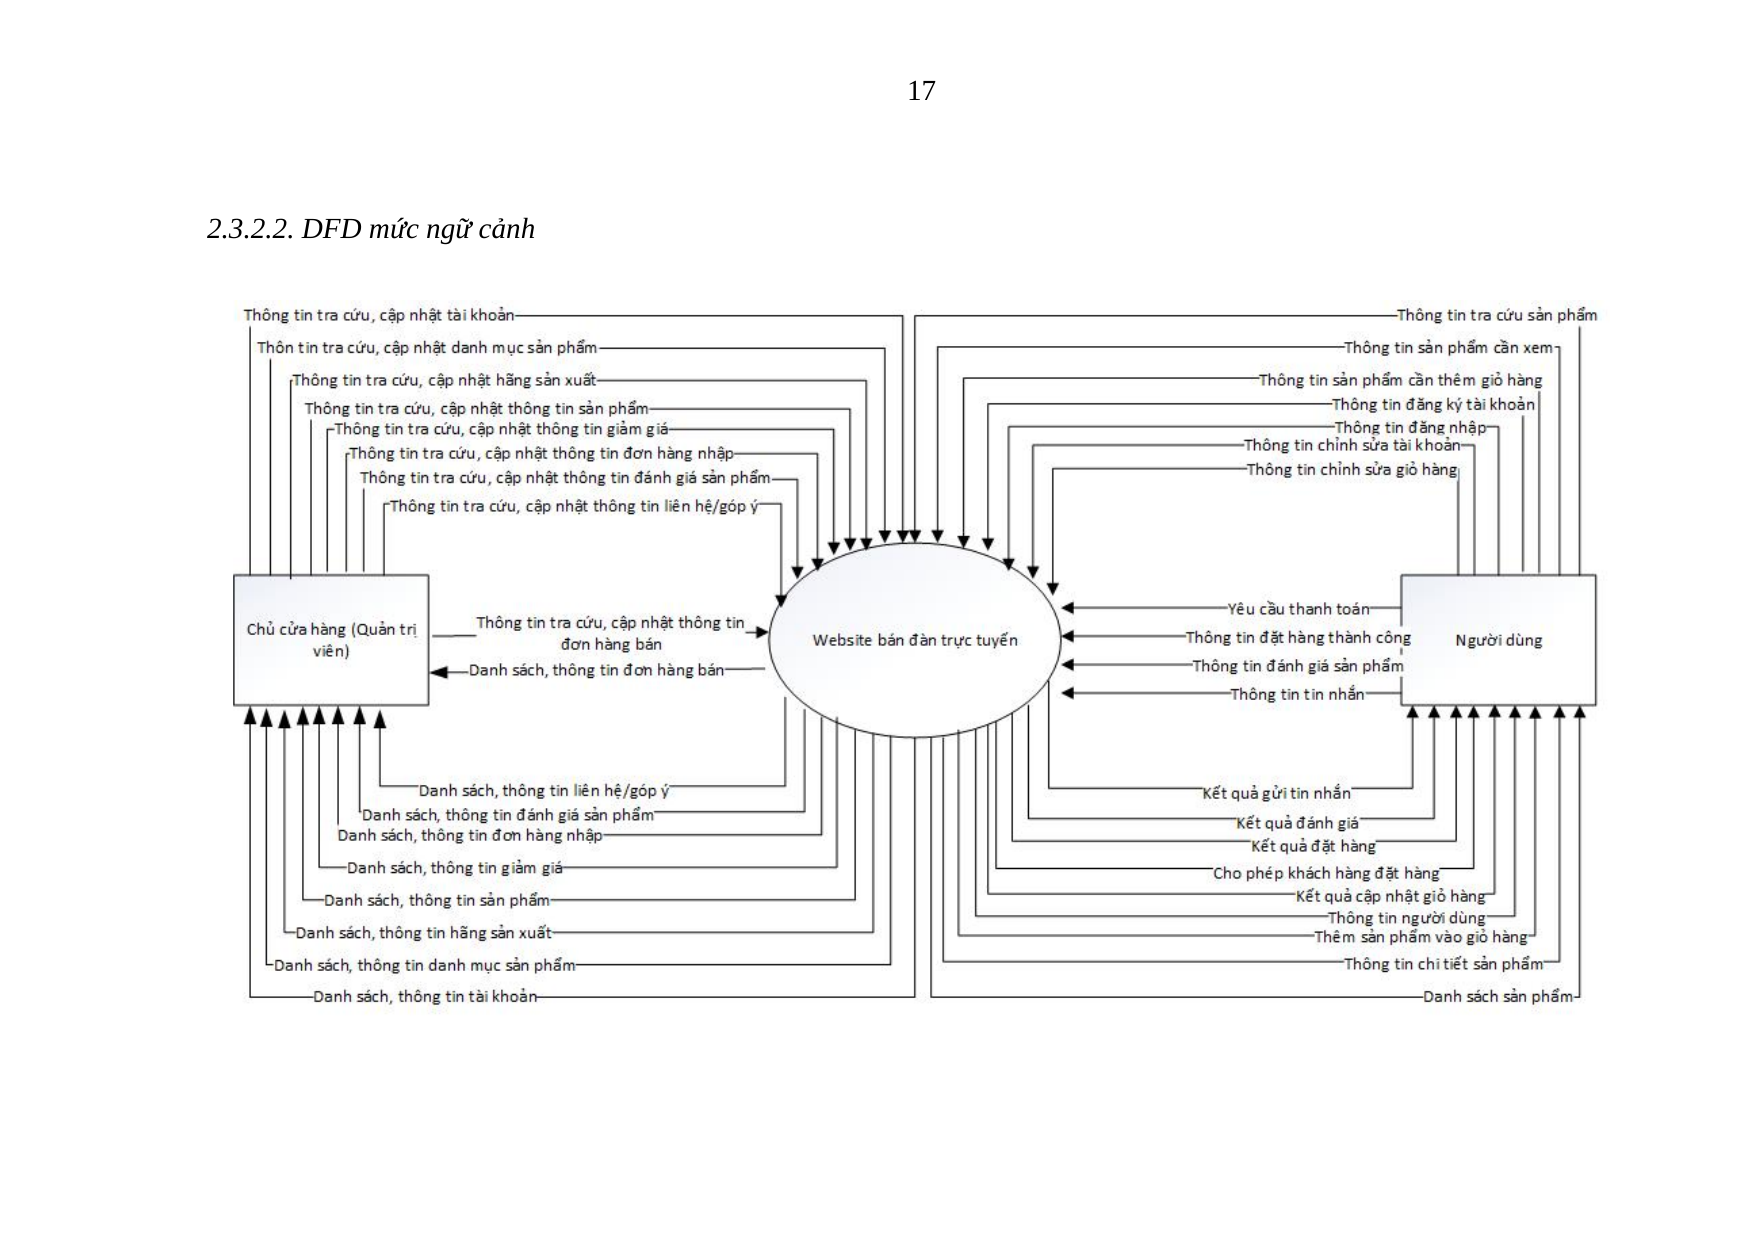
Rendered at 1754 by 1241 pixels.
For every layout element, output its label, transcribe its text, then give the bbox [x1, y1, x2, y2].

subtitle 2.3.2.2. DFD mức ngữ cảnh [207, 211, 1636, 244]
picture [232, 300, 1610, 1017]
